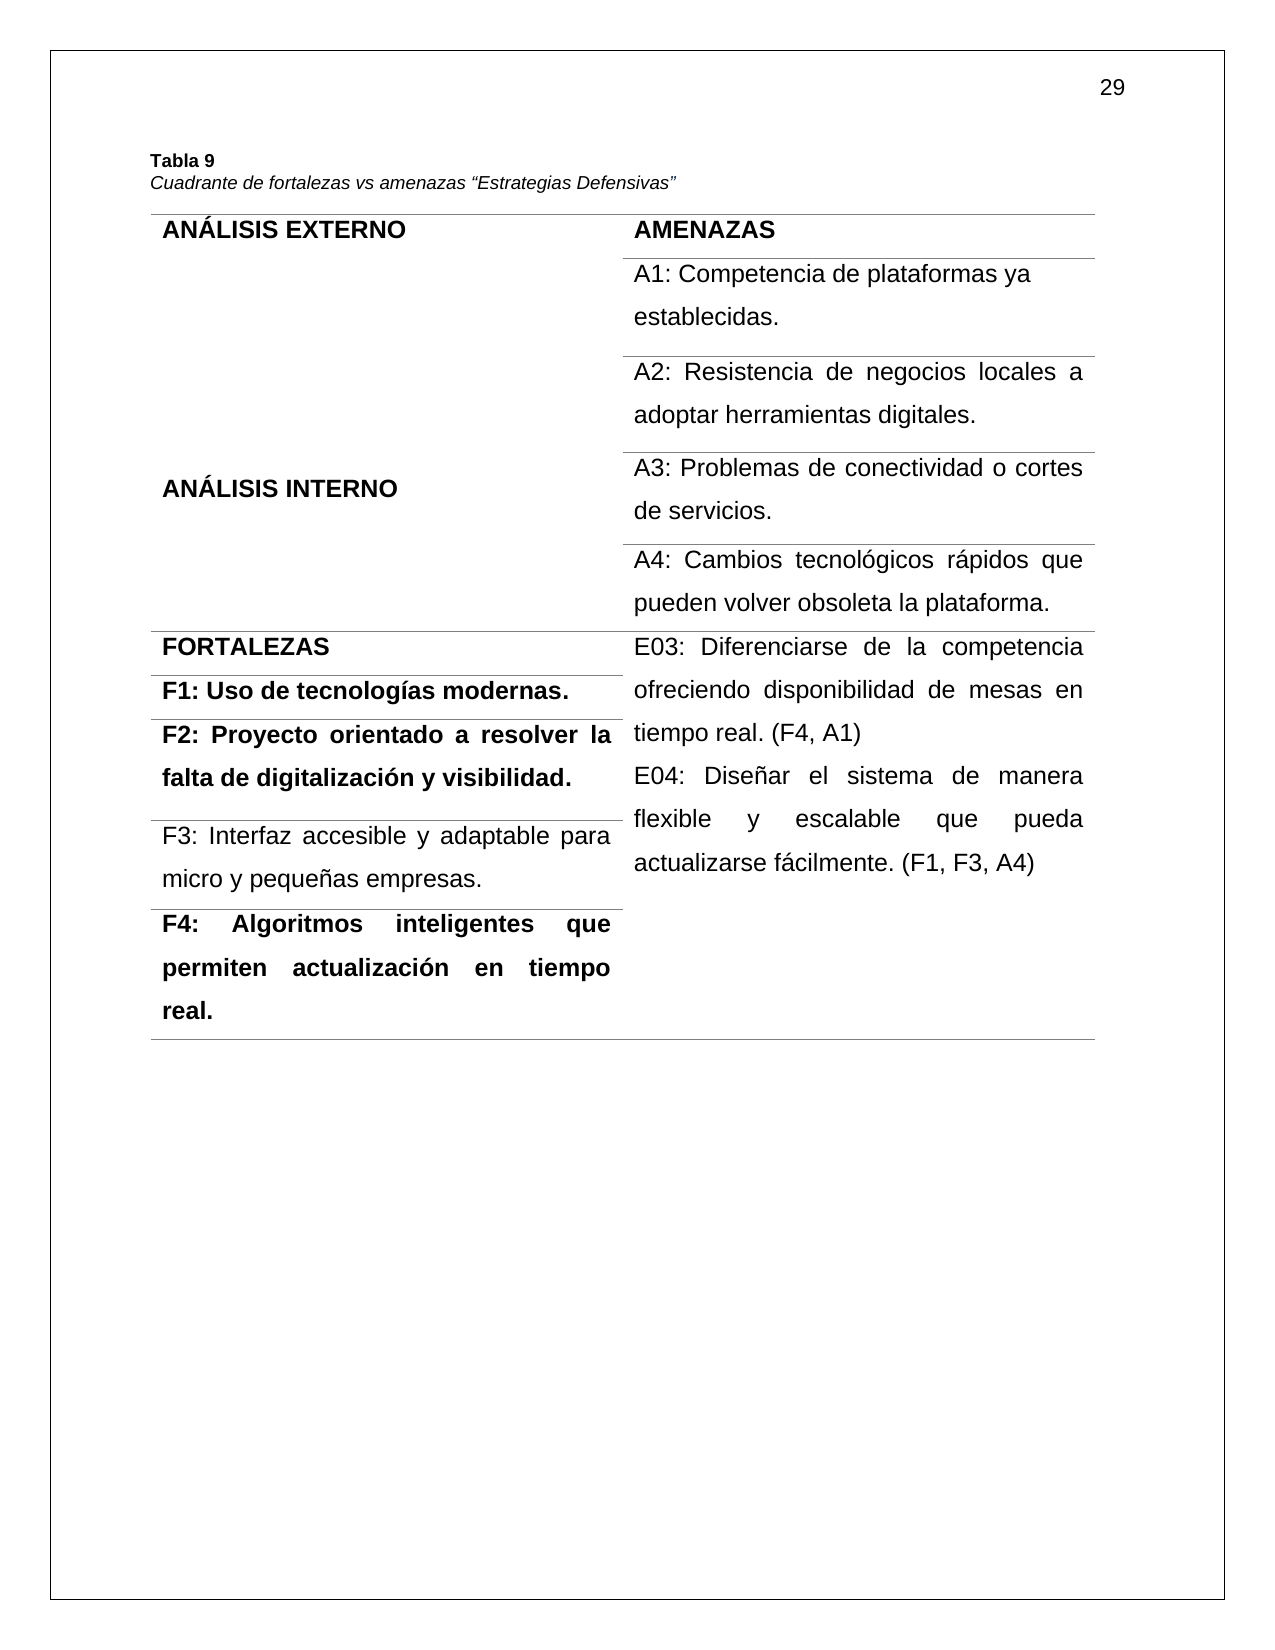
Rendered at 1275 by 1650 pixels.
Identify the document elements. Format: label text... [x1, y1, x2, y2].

table_cell F4: Algoritmos inteligentes que permiten actualización en tiempo real. [151, 910, 622, 1039]
table_header ANÁLISIS EXTERNO ANÁLISIS INTERNO [151, 215, 622, 631]
table_header AMENAZAS [623, 215, 1095, 258]
table_cell A2: Resistencia de negocios locales a adoptar herramientas digitales. [623, 357, 1095, 452]
table_cell F3: Interfaz accesible y adaptable para micro y pequeñas empresas. [151, 821, 622, 908]
table_cell A1: Competencia de plataformas ya establecidas. [623, 259, 1095, 356]
table_cell F2: Proyecto orientado a resolver la falta de digitalización y visibilidad. [151, 720, 622, 820]
table_cell A4: Cambios tecnológicos rápidos que pueden volver obsoleta la plataforma. [623, 545, 1095, 631]
table_cell E03: Diferenciarse de la competencia ofreciendo disponibilidad de mesas en tiempo real. (F4, A1) E04: Diseñar el sistema de manera flexible y escalable que pueda actualizarse fácilmente. (F1, F3, A4) [623, 632, 1095, 1039]
table_cell F1: Uso de tecnologías modernas. [151, 676, 622, 719]
table_cell FORTALEZAS [151, 632, 622, 675]
table_cell A3: Problemas de conectividad o cortes de servicios. [623, 453, 1095, 544]
text Tabla 9 Cuadrante de fortalezas vs amenazas “Estrategias Defensivas” [150, 150, 1125, 193]
